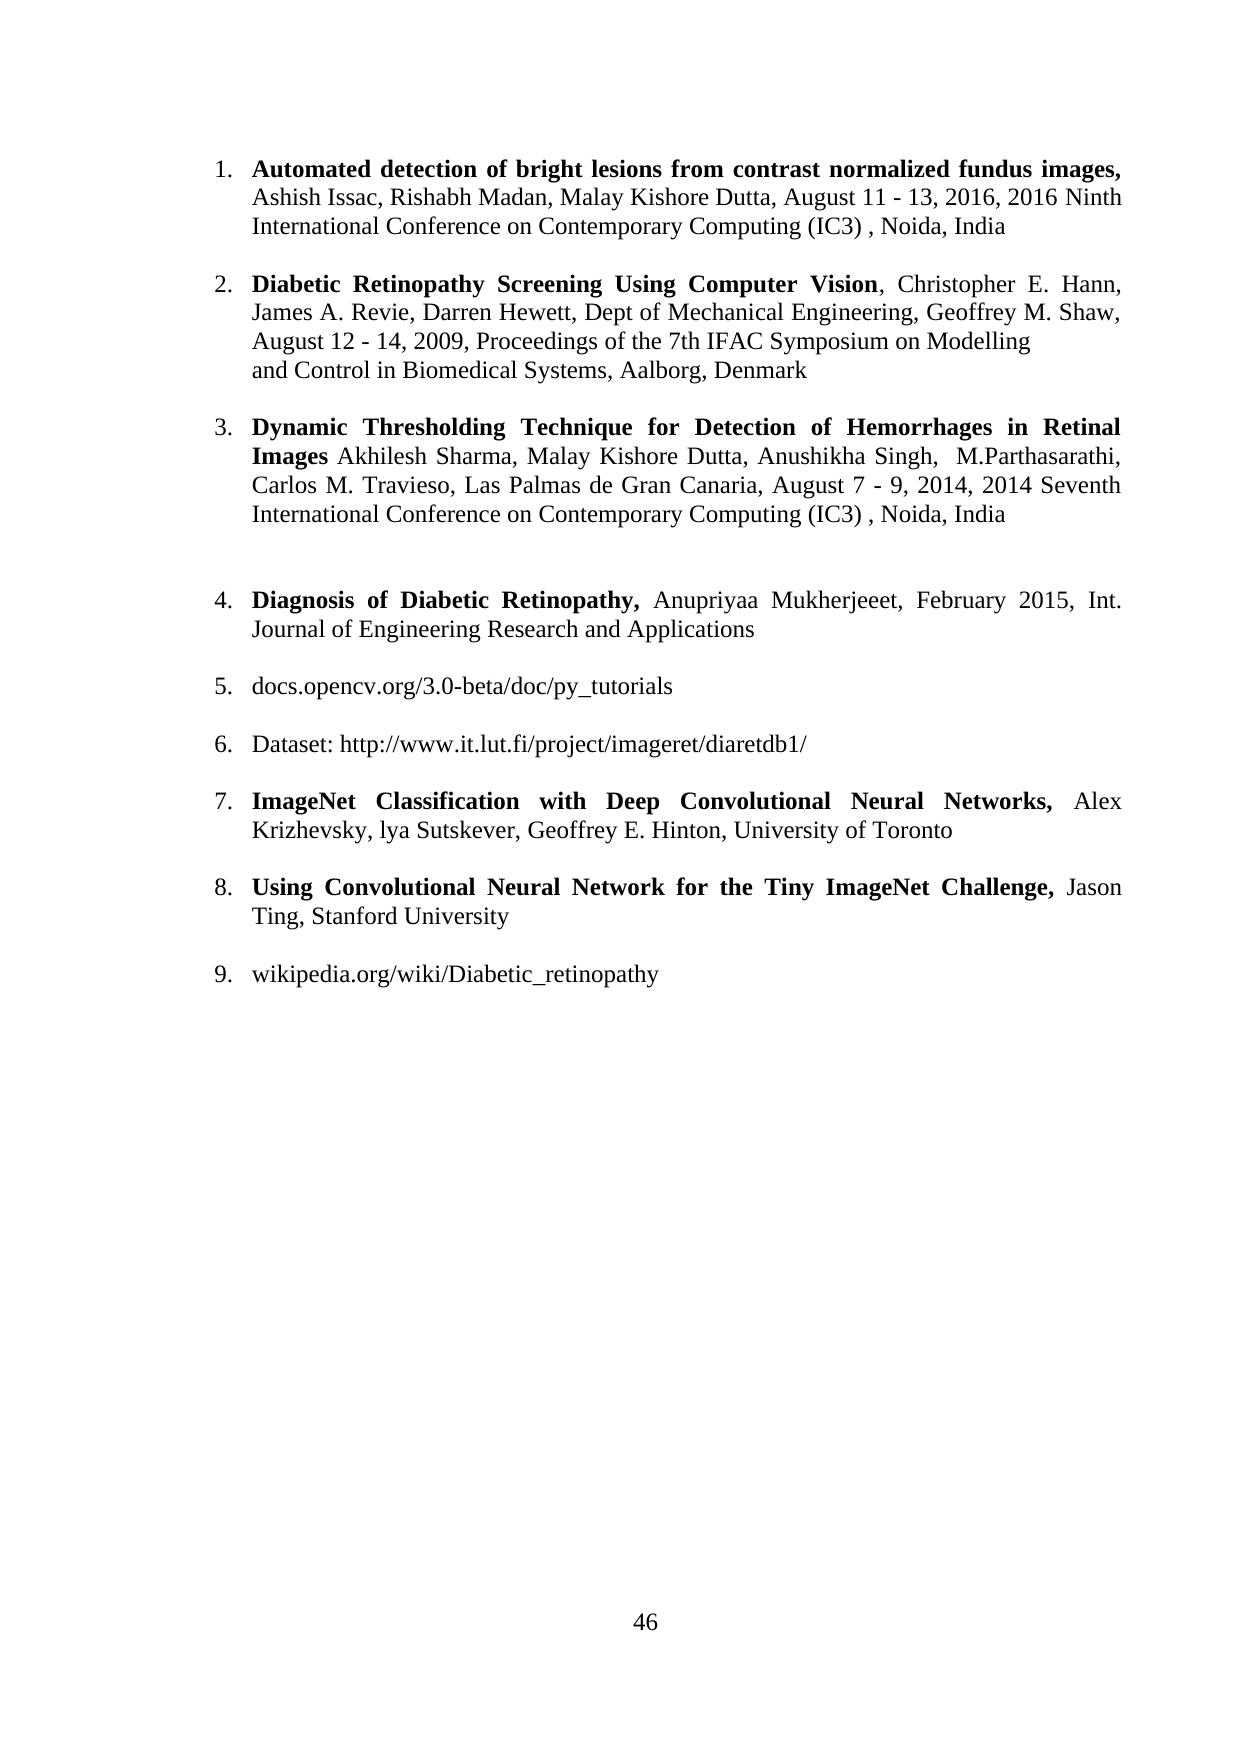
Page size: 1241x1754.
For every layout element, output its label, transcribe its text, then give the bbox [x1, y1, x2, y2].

list wikipedia.org/wiki/Diabetic_retinopathy [214, 959, 1122, 987]
list Using Convolutional Neural Network for the Tiny ImageNet Challenge, Jason Ting, Stanford University [214, 872, 1122, 930]
list Diagnosis of Diabetic Retinopathy, Anupriyaa Mukherjeeet, February 2015, Int. Journal of Engineering Research and Applications [214, 585, 1122, 642]
list Automated detection of bright lesions from contrast normalized fundus images, Ashish Issac, Rishabh Madan, Malay Kishore Dutta, August 11 - 13, 2016, 2016 Ninth International Conference on Contemporary Computing (IC3) , Noida, India [214, 154, 1122, 240]
list Dynamic Thresholding Technique for Detection of Hemorrhages in Retinal Images Akhilesh Sharma, Malay Kishore Dutta, Anushikha Singh, M.Parthasarathi, Carlos M. Travieso, Las Palmas de Gran Canaria, August 7 - 9, 2014, 2014 Seventh International Conference on Contemporary Computing (IC3) , Noida, India [214, 412, 1122, 527]
list Diabetic Retinopathy Screening Using Computer Vision, Christopher E. Hann, James A. Revie, Darren Hewett, Dept of Mechanical Engineering, Geoffrey M. Shaw, August 12 - 14, 2009, Proceedings of the 7th IFAC Symposium on Modelling [214, 269, 1122, 355]
list ImageNet Classification with Deep Convolutional Neural Networks, Alex Krizhevsky, lya Sutskever, Geoffrey E. Hinton, University of Toronto [214, 786, 1122, 844]
list docs.opencv.org/3.0-beta/doc/py_tutorials [214, 671, 1122, 700]
list and Control in Biomedical Systems, Aalborg, Denmark [252, 355, 1122, 384]
list Dataset: http://www.it.lut.fi/project/imageret/diaretdb1/ [214, 729, 1122, 757]
